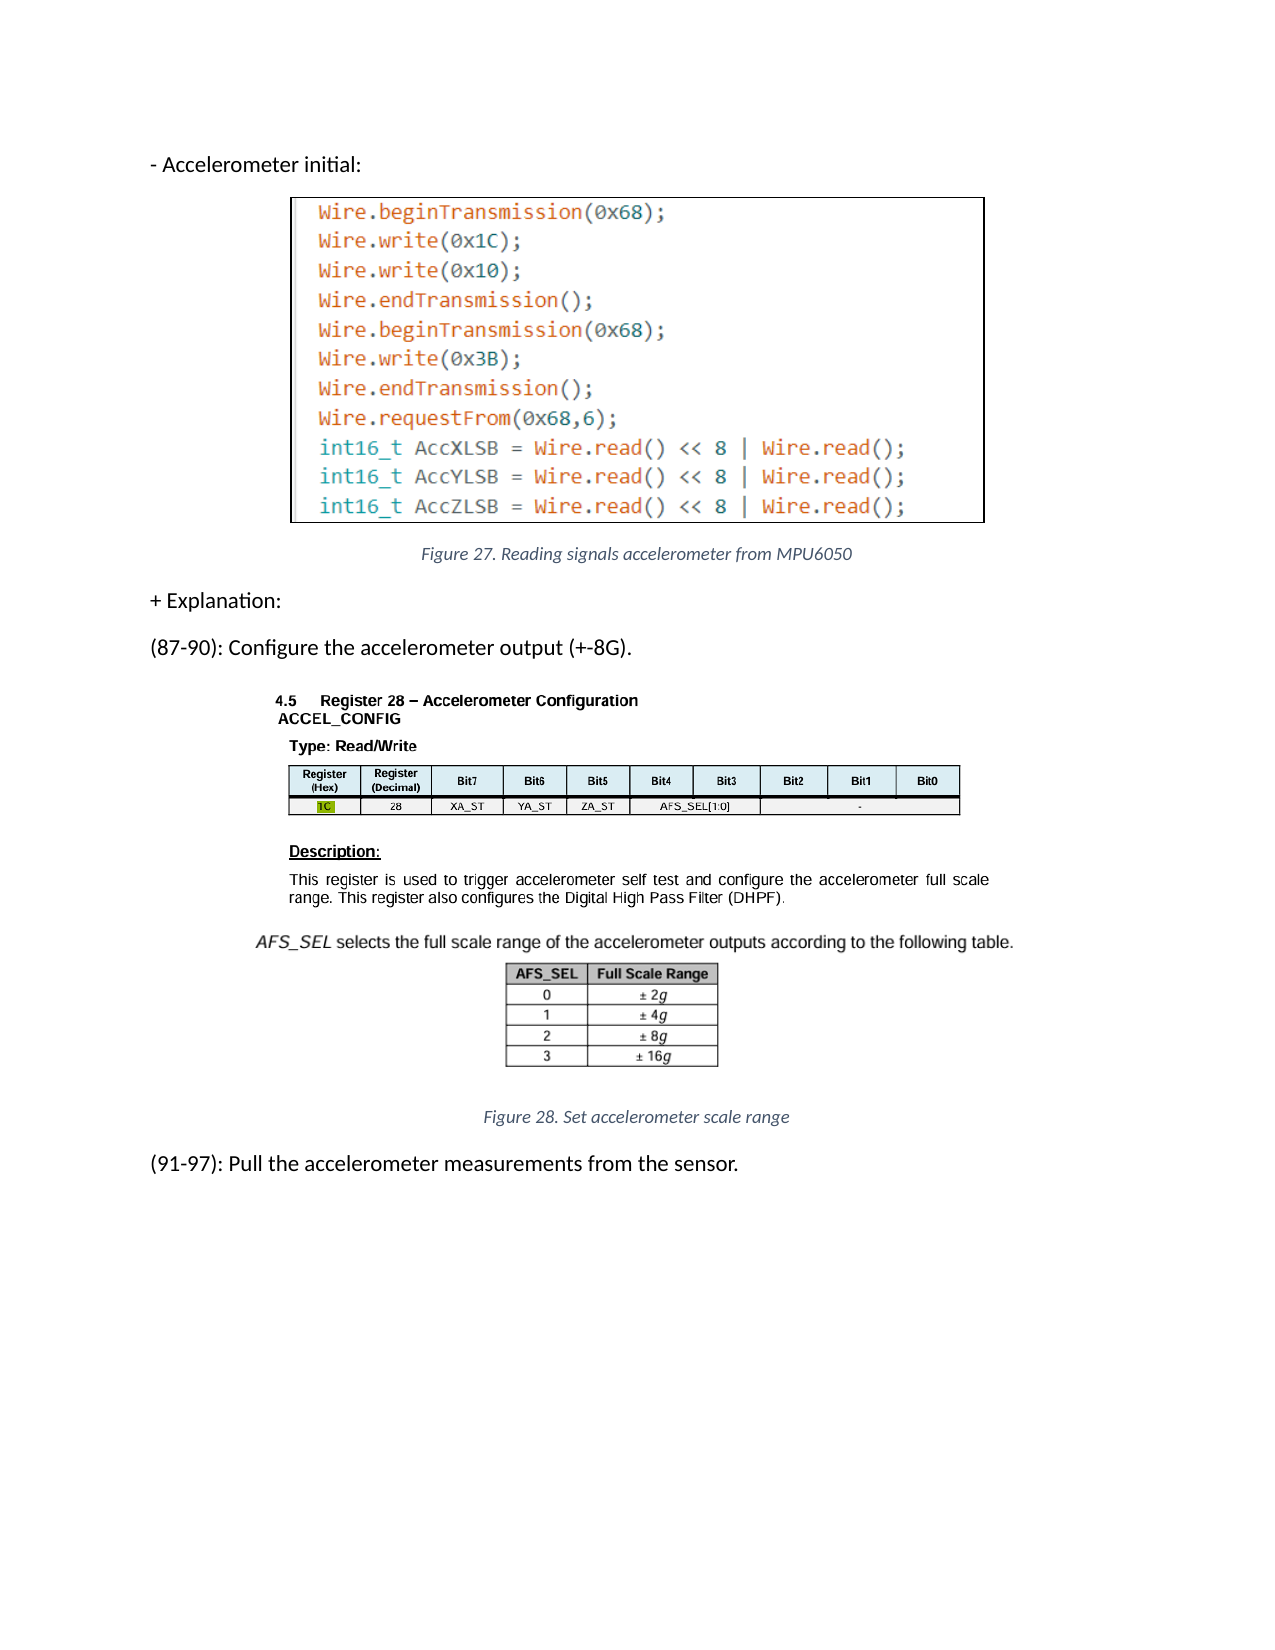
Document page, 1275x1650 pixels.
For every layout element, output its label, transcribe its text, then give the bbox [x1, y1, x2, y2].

text (91-97): Pull the accelerometer measurements from the sensor. [150, 1149, 1125, 1177]
text - Accelerometer initial: [150, 150, 1125, 178]
picture [251, 928, 1024, 1087]
picture [249, 679, 1026, 911]
text + Explanation: [150, 586, 1125, 614]
text (87-90): Configure the accelerometer output (+-8G). [150, 633, 1125, 661]
picture [292, 198, 983, 522]
